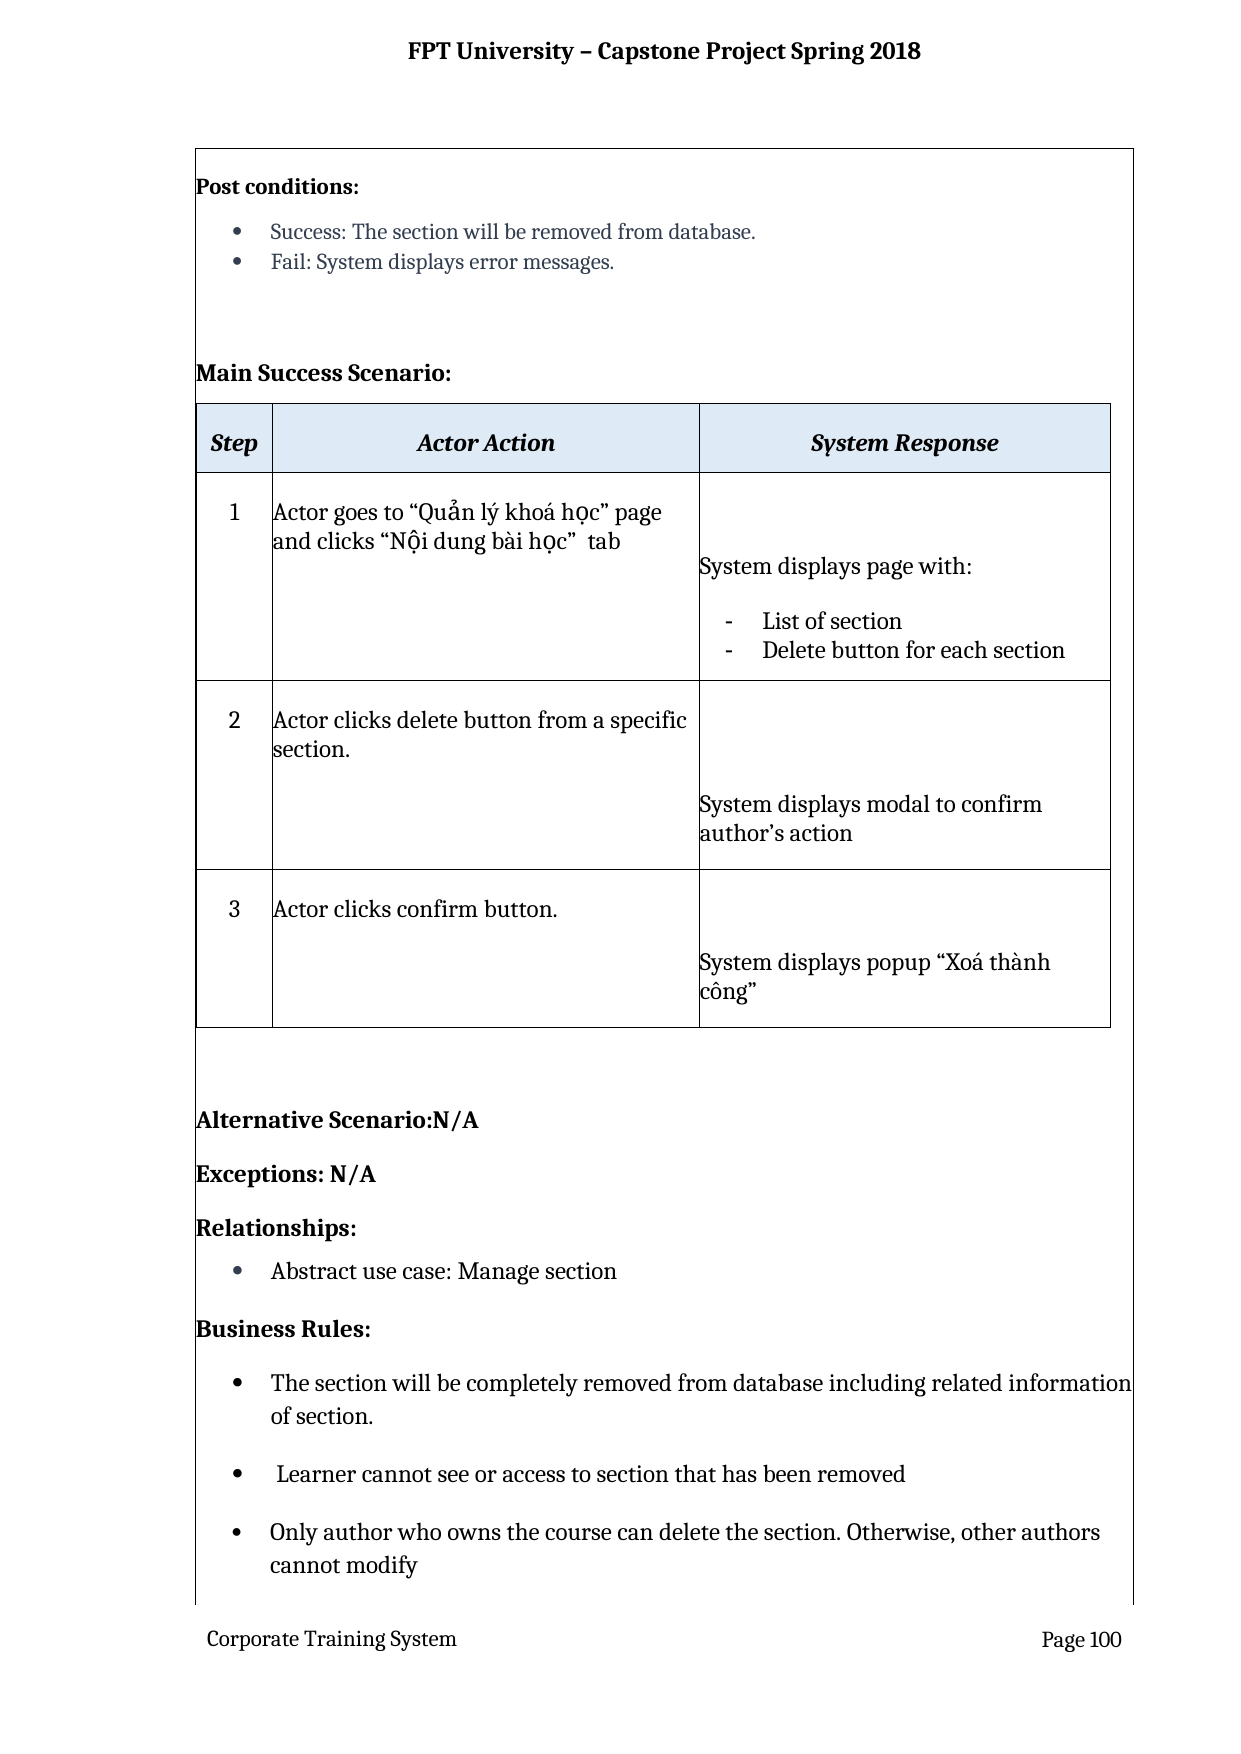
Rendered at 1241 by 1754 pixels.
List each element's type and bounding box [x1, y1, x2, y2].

table_header [196, 149, 1133, 1605]
